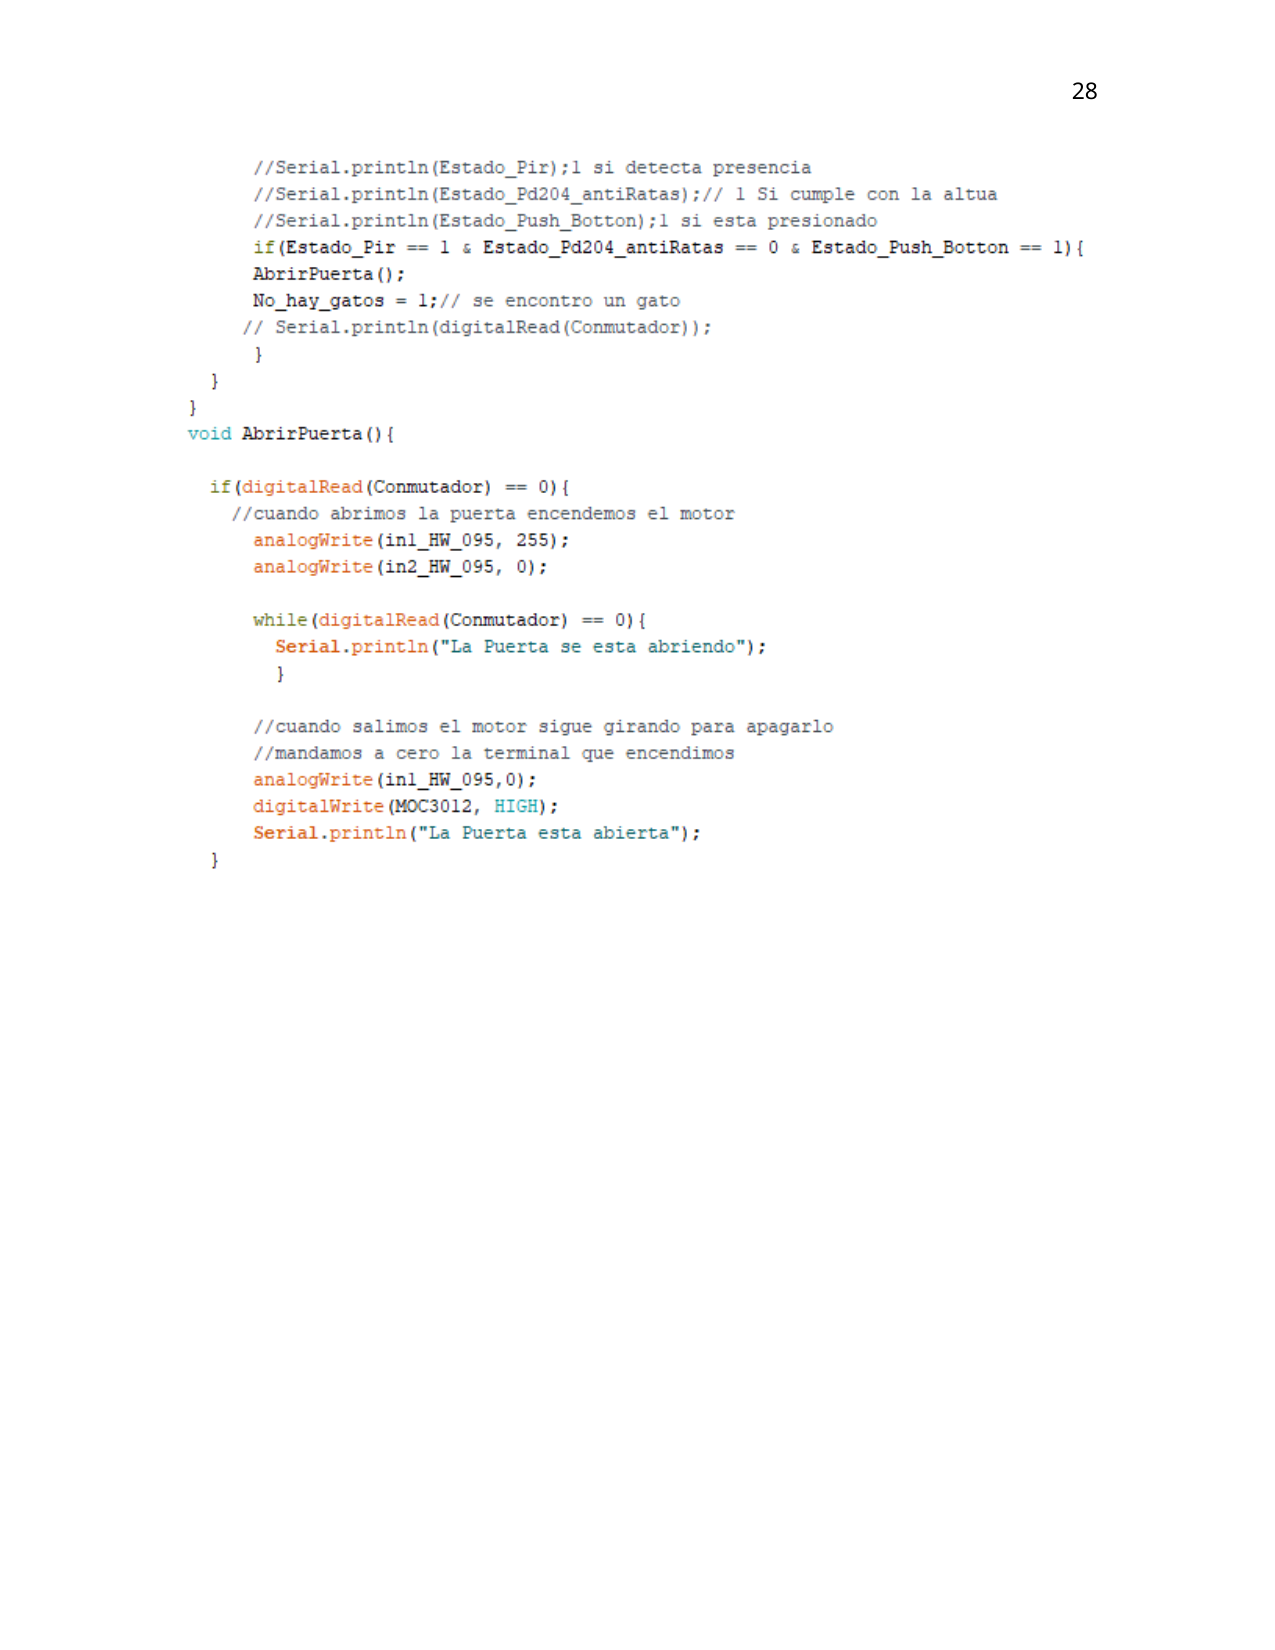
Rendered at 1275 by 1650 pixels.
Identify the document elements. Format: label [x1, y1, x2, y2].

picture [177, 147, 1092, 875]
